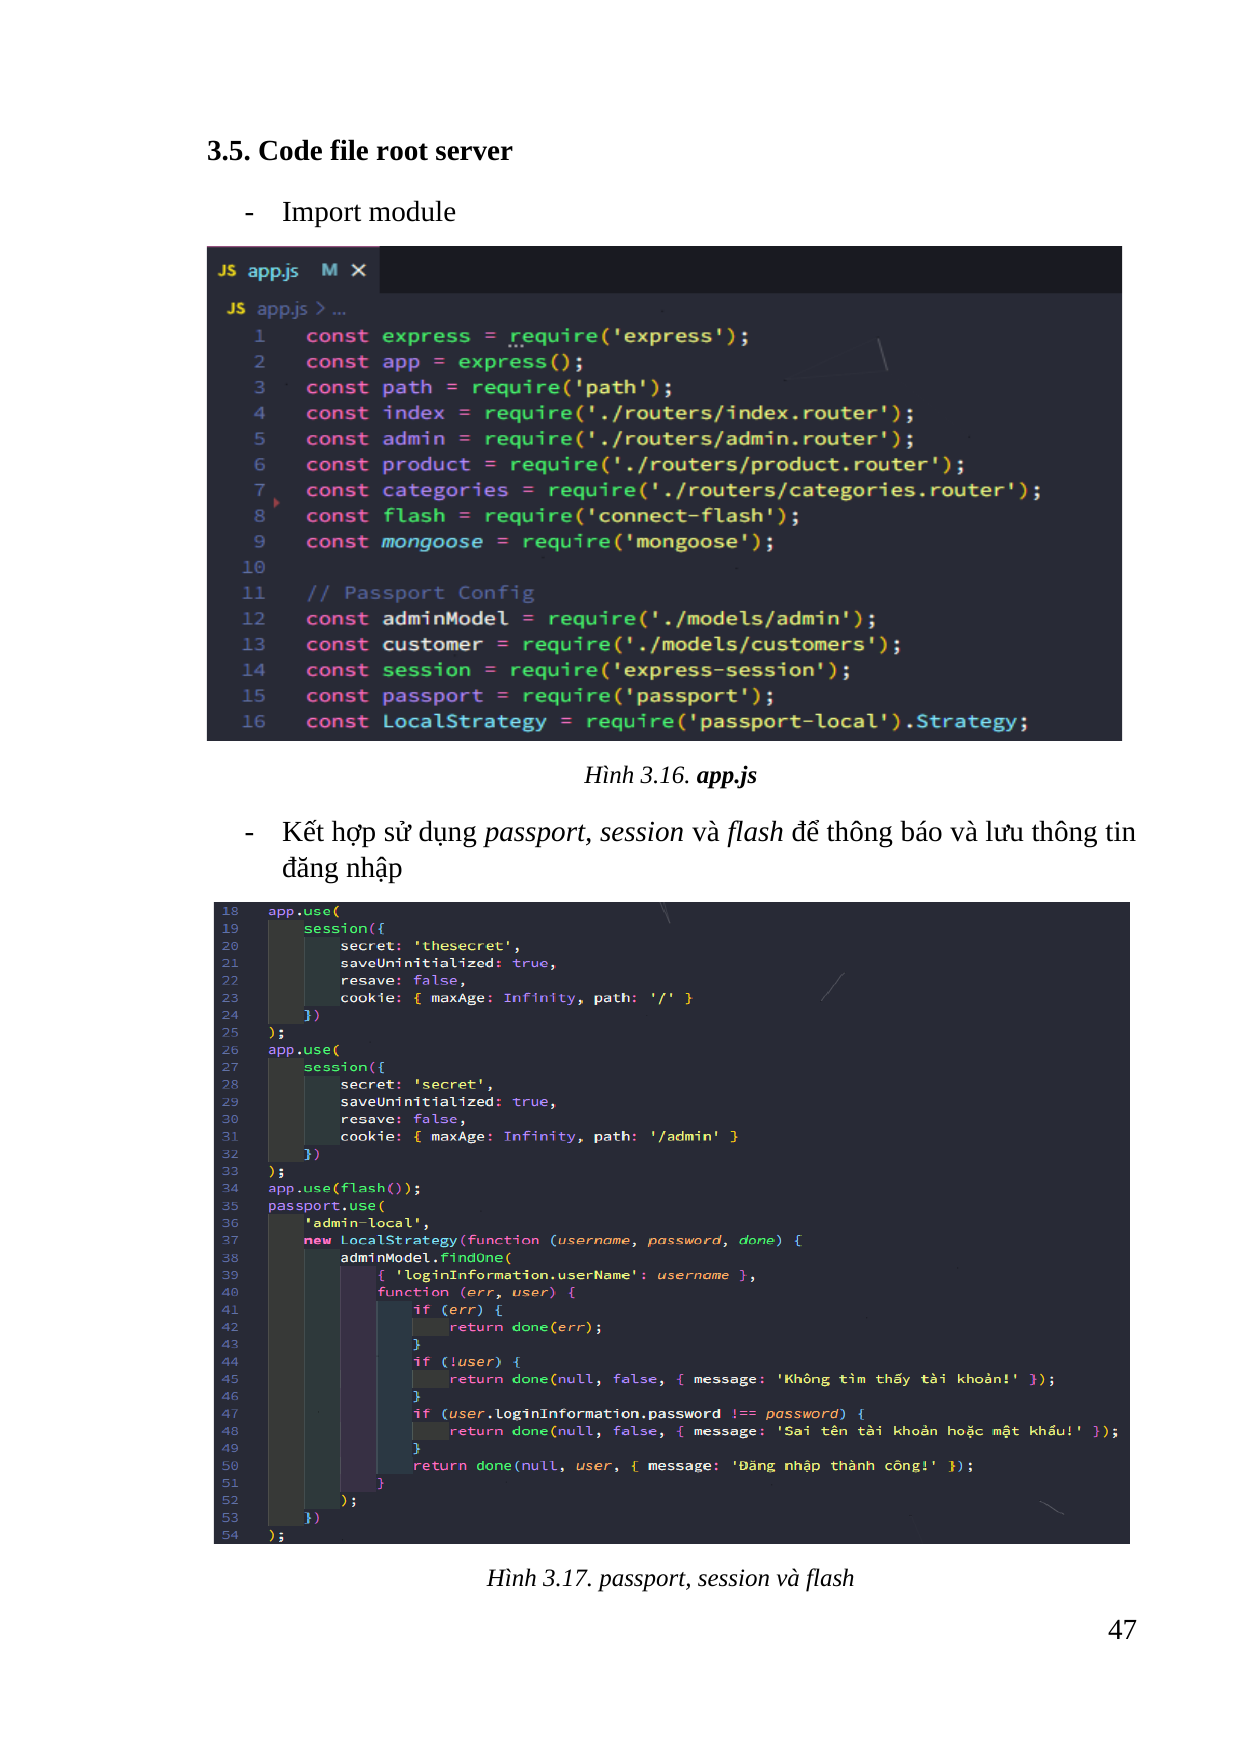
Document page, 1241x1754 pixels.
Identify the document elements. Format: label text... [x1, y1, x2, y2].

picture [213, 902, 1130, 1544]
picture [206, 246, 1123, 741]
subtitle 3.5. Code file root server [207, 133, 1137, 166]
text Hình 3.16. app.js [207, 760, 1137, 789]
list Import module [244, 194, 1137, 228]
list Kết hợp sử dụng passport, session và flash để thông báo và lưu thông tin đăng nhập [244, 814, 1137, 883]
text Hình 3.17. passport, session và flash [207, 1563, 1137, 1592]
